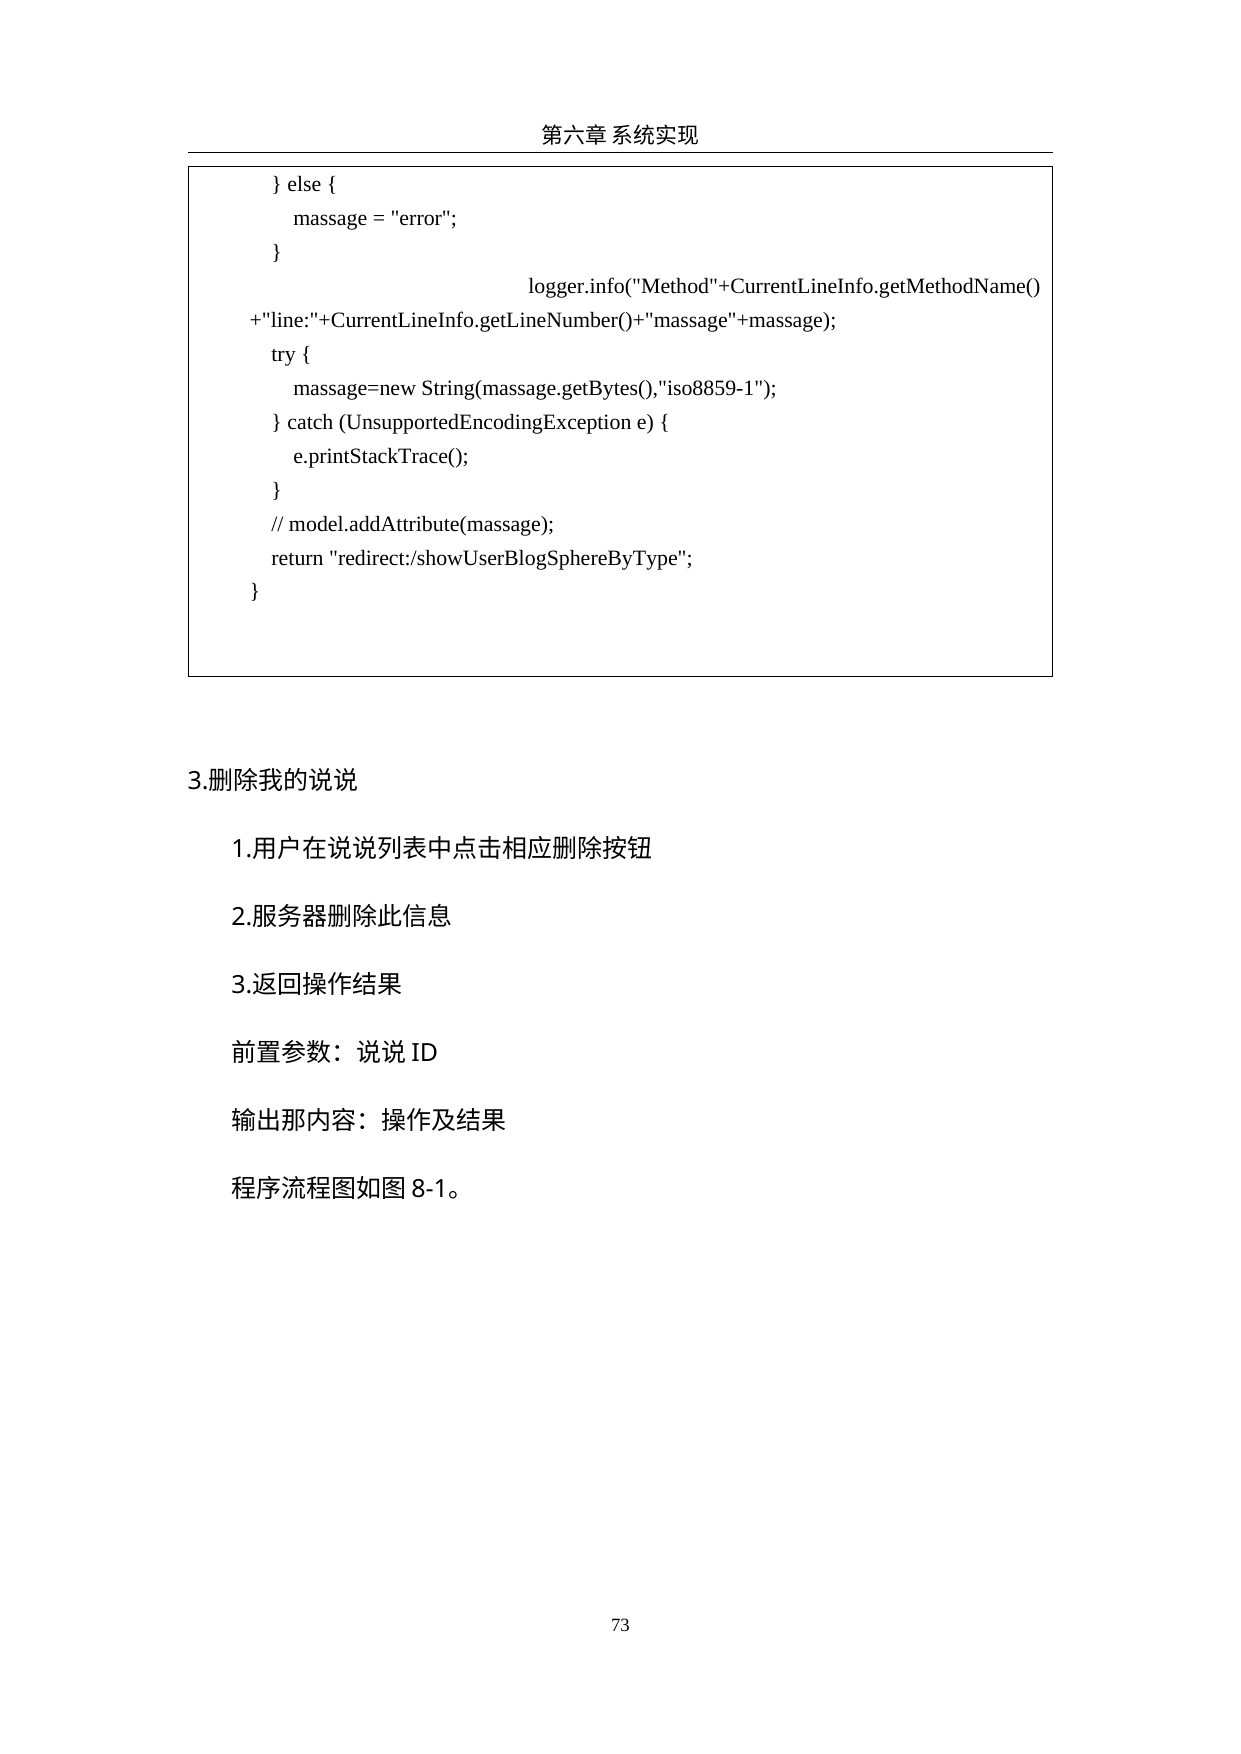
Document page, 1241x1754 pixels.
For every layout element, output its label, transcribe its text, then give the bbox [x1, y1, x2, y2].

text 前置参数：说说ID [187, 1017, 1053, 1084]
text 程序流程图如图8-1。 [231, 1152, 1053, 1220]
text 1.用户在说说列表中点击相应删除按钮 [187, 813, 1053, 881]
text 输出那内容：操作及结果 [187, 1084, 1053, 1152]
text 3.返回操作结果 [187, 949, 1053, 1017]
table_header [189, 167, 1052, 676]
text 3.删除我的说说 [187, 745, 1053, 813]
text 2.服务器删除此信息 [187, 881, 1053, 949]
